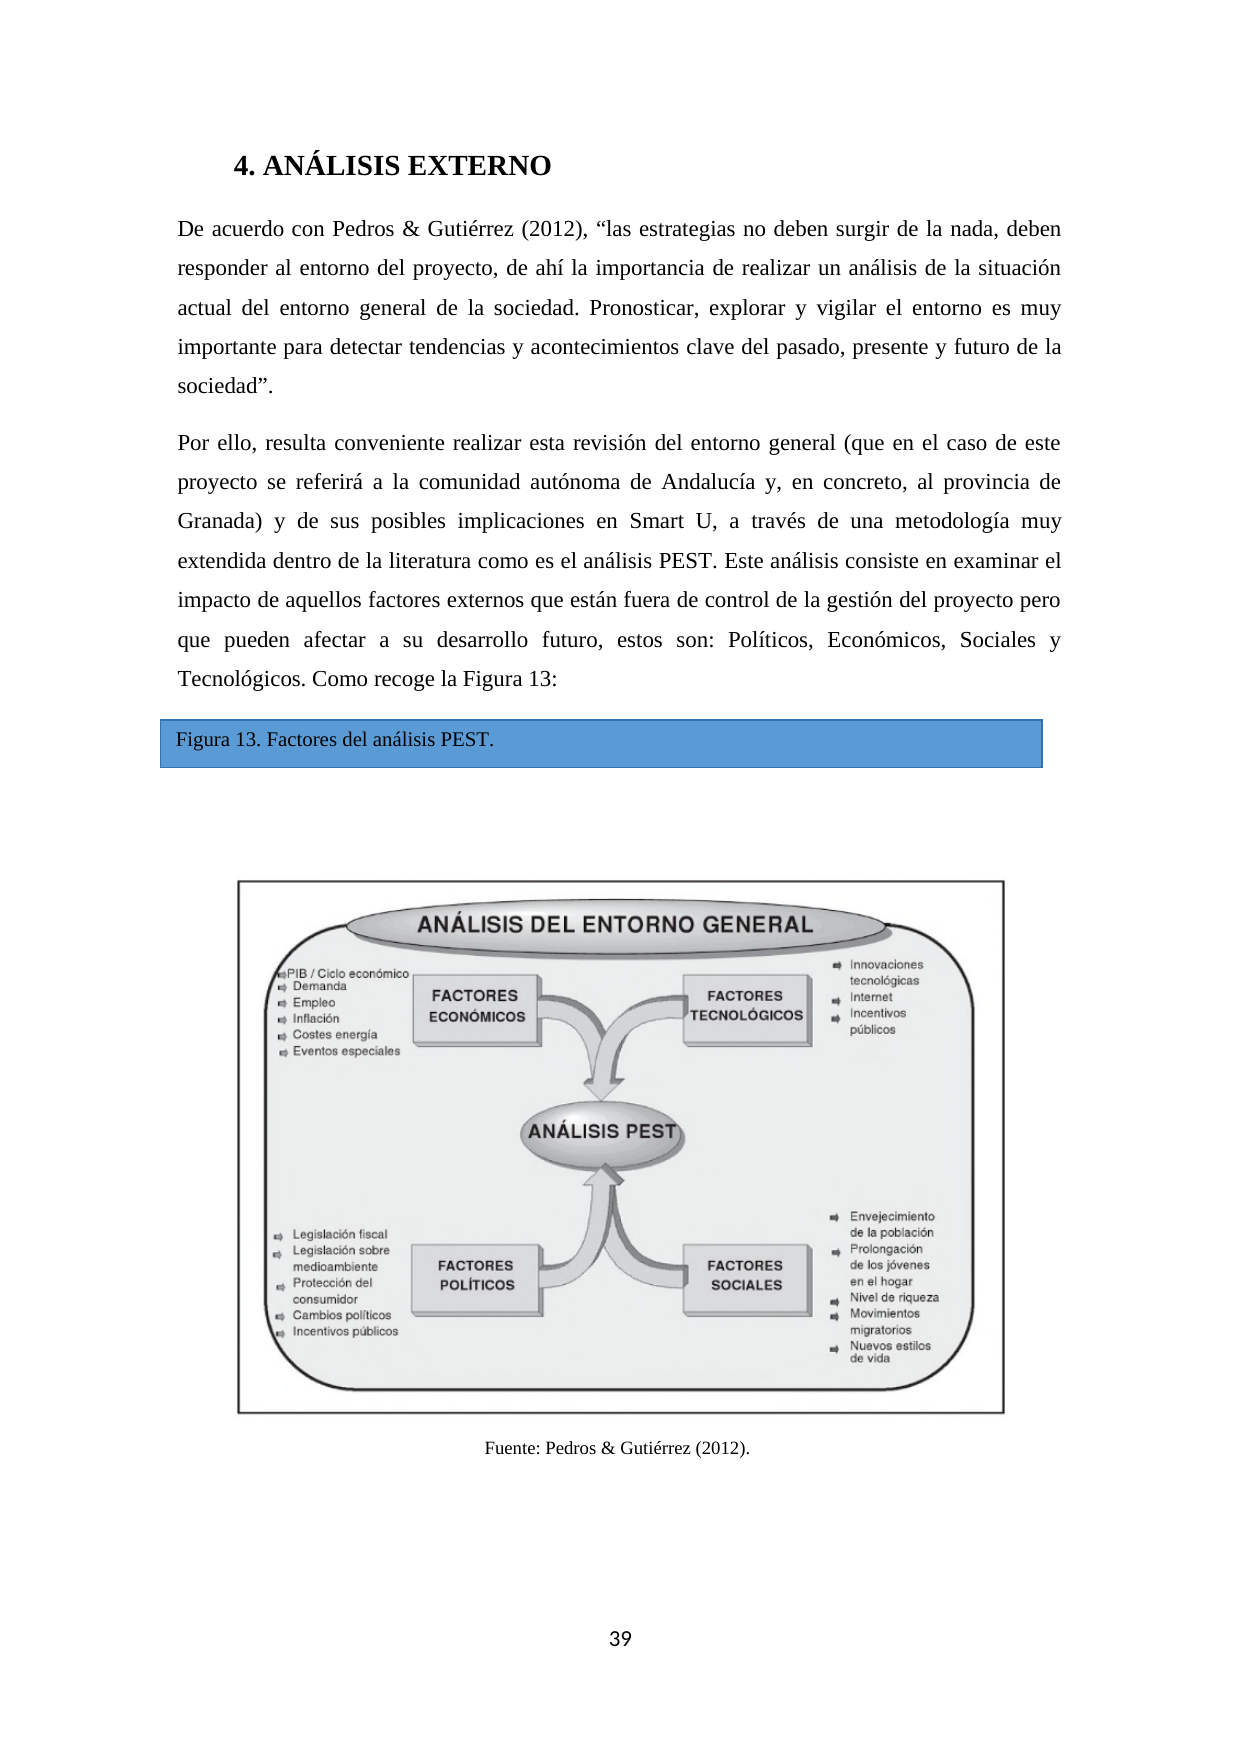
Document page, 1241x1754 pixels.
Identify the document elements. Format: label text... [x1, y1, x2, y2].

picture [232, 876, 1009, 1420]
text Por ello, resulta conveniente realizar esta revisión del entorno general (que en el caso de este proyecto se referirá a la comunidad autónoma de Andalucía y, en concreto, al provincia de Granada) y de sus posibles implicaciones en Smart U, a través de una metodología muy extendida dentro de la literatura como es el análisis PEST. Este análisis consiste en examinar el impacto de aquellos factores externos que están fuera de control de la gestión del proyecto pero que pueden afectar a su desarrollo futuro, estos son: Políticos, Económicos, Sociales y Tecnológicos. Como recoge la Figura 13: [177, 429, 1063, 692]
text De acuerdo con Pedros & Gutiérrez (2012), “las estrategias no deben surgir de la nada, deben responder al entorno del proyecto, de ahí la importancia de realizar un análisis de la situación actual del entorno general de la sociedad. Pronosticar, explorar y vigilar el entorno es muy importante para detectar tendencias y acontecimientos clave del pasado, presente y futuro de la sociedad”. [177, 214, 1063, 399]
text 4. ANÁLISIS EXTERNO [177, 148, 1063, 181]
